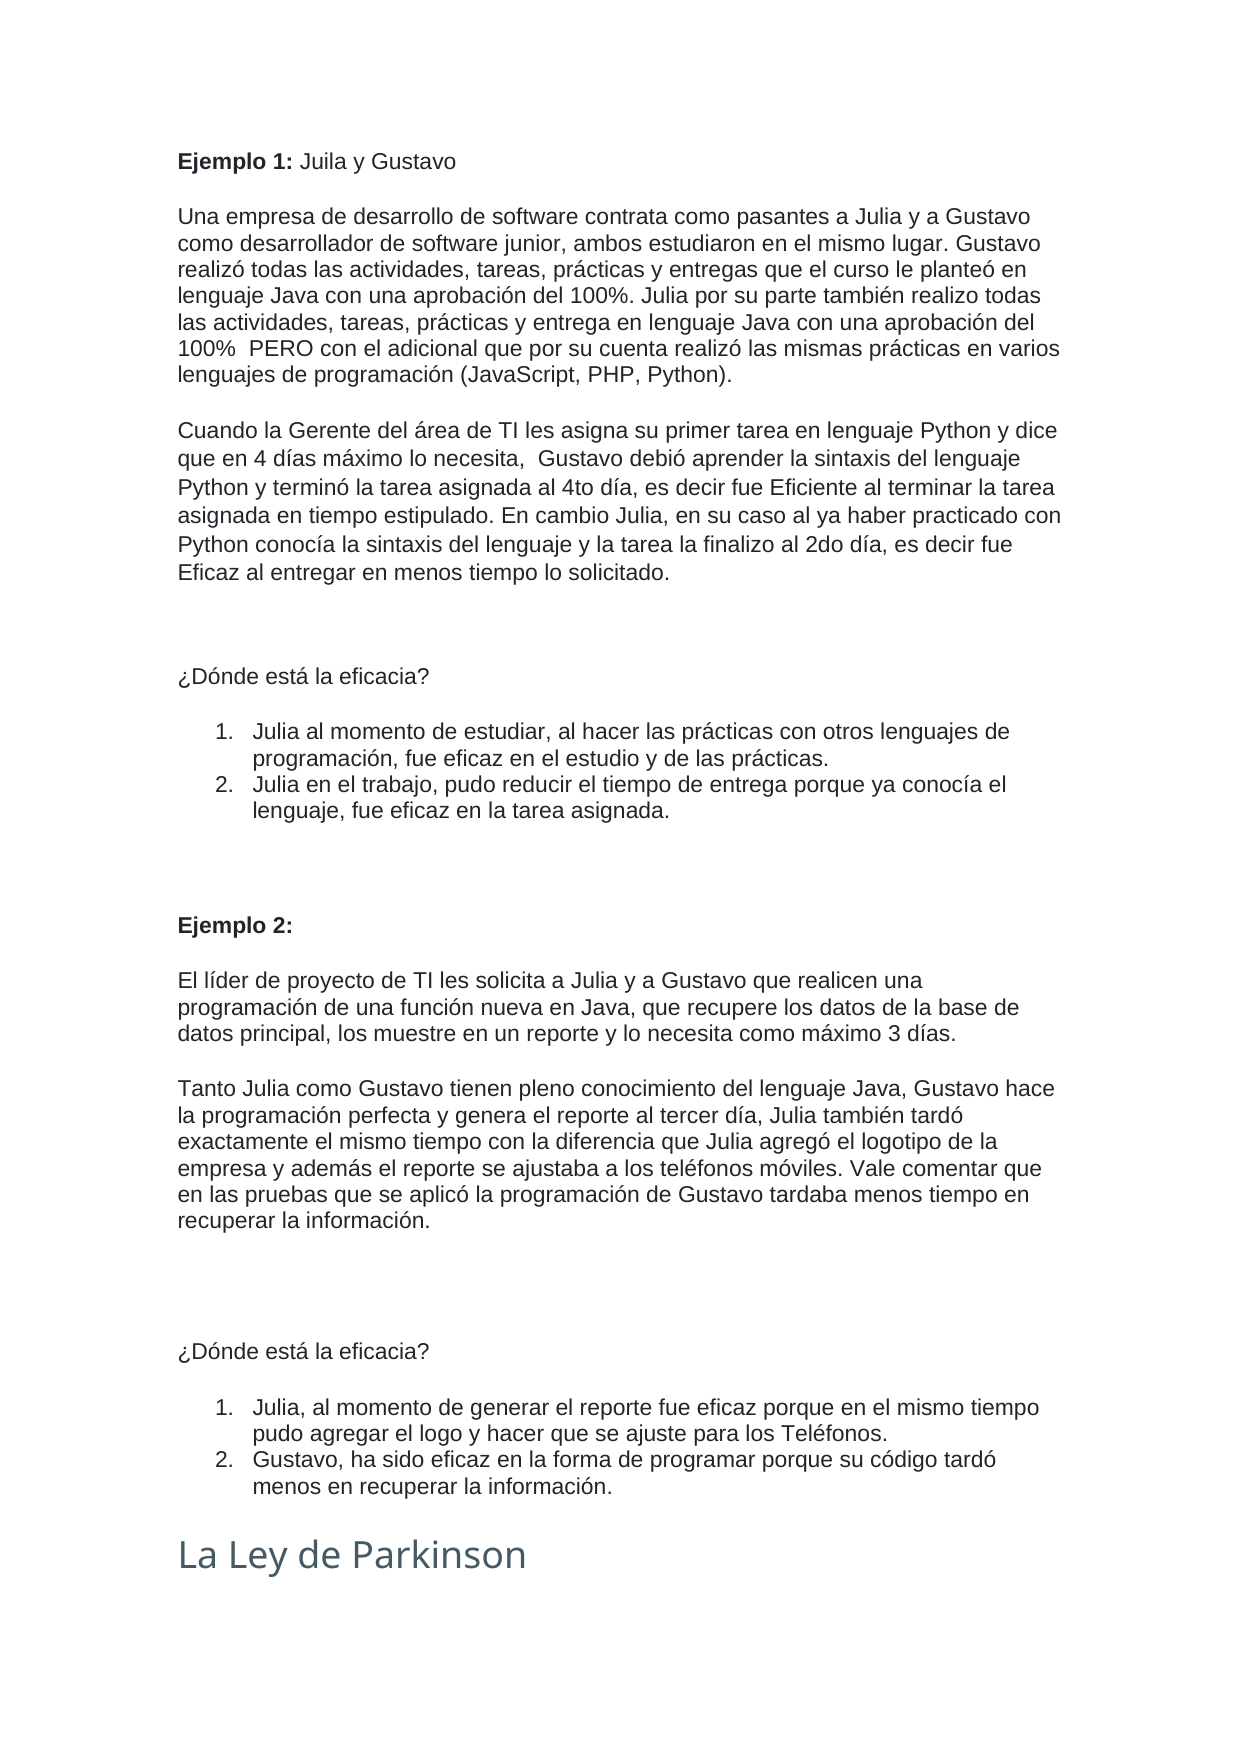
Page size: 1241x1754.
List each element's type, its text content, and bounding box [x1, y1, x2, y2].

text Ejemplo 1: Juila y Gustavo [177, 148, 1063, 174]
text El líder de proyecto de TI les solicita a Julia y a Gustavo que realicen una programación de una función nueva en Java, que recupere los datos de la base de datos principal, los muestre en un reporte y lo necesita como máximo 3 días. [177, 967, 1063, 1046]
text Tanto Julia como Gustavo tienen pleno conocimiento del lenguaje Java, Gustavo hace la programación perfecta y genera el reporte al tercer día, Julia también tardó exactamente el mismo tiempo con la diferencia que Julia agregó el logotipo de la empresa y además el reporte se ajustaba a los teléfonos móviles. Vale comentar que en las pruebas que se aplicó la programación de Gustavo tardaba menos tiempo en recuperar la información. [177, 1075, 1063, 1233]
list Julia al momento de estudiar, al hacer las prácticas con otros lenguajes de programación, fue eficaz en el estudio y de las prácticas. [215, 718, 1063, 771]
list Julia en el trabajo, pudo reducir el tiempo de entrega porque ya conocía el lenguaje, fue eficaz en la tarea asignada. [215, 771, 1063, 824]
list Julia, al momento de generar el reporte fue eficaz porque en el mismo tiempo pudo agregar el logo y hacer que se ajuste para los Teléfonos. [215, 1394, 1063, 1446]
text Ejemplo 2: [177, 912, 1063, 938]
text ¿Dónde está la eficacia? [177, 663, 1063, 689]
text ¿Dónde está la eficacia? [177, 1338, 1063, 1364]
text Una empresa de desarrollo de software contrata como pasantes a Julia y a Gustavo como desarrollador de software junior, ambos estudiaron en el mismo lugar. Gustavo realizó todas las actividades, tareas, prácticas y entregas que el curso le planteó en lenguaje Java con una aprobación del 100%. Julia por su parte también realizo todas las actividades, tareas, prácticas y entrega en lenguaje Java con una aprobación del 100% PERO con el adicional que por su cuenta realizó las mismas prácticas en varios lenguajes de programación (JavaScript, PHP, Python). [177, 203, 1063, 388]
subtitle La Ley de Parkinson [177, 1528, 1063, 1579]
list Gustavo, ha sido eficaz en la forma de programar porque su código tardó menos en recuperar la información. [215, 1446, 1063, 1499]
text Cuando la Gerente del área de TI les asigna su primer tarea en lenguaje Python y dice que en 4 días máximo lo necesita, Gustavo debió aprender la sintaxis del lenguaje Python y terminó la tarea asignada al 4to día, es decir fue Eficiente al terminar la tarea asignada en tiempo estipulado. En cambio Julia, en su caso al ya haber practicado con Python conocía la sintaxis del lenguaje y la tarea la finalizo al 2do día, es decir fue Eficaz al entregar en menos tiempo lo solicitado. [177, 417, 1063, 644]
